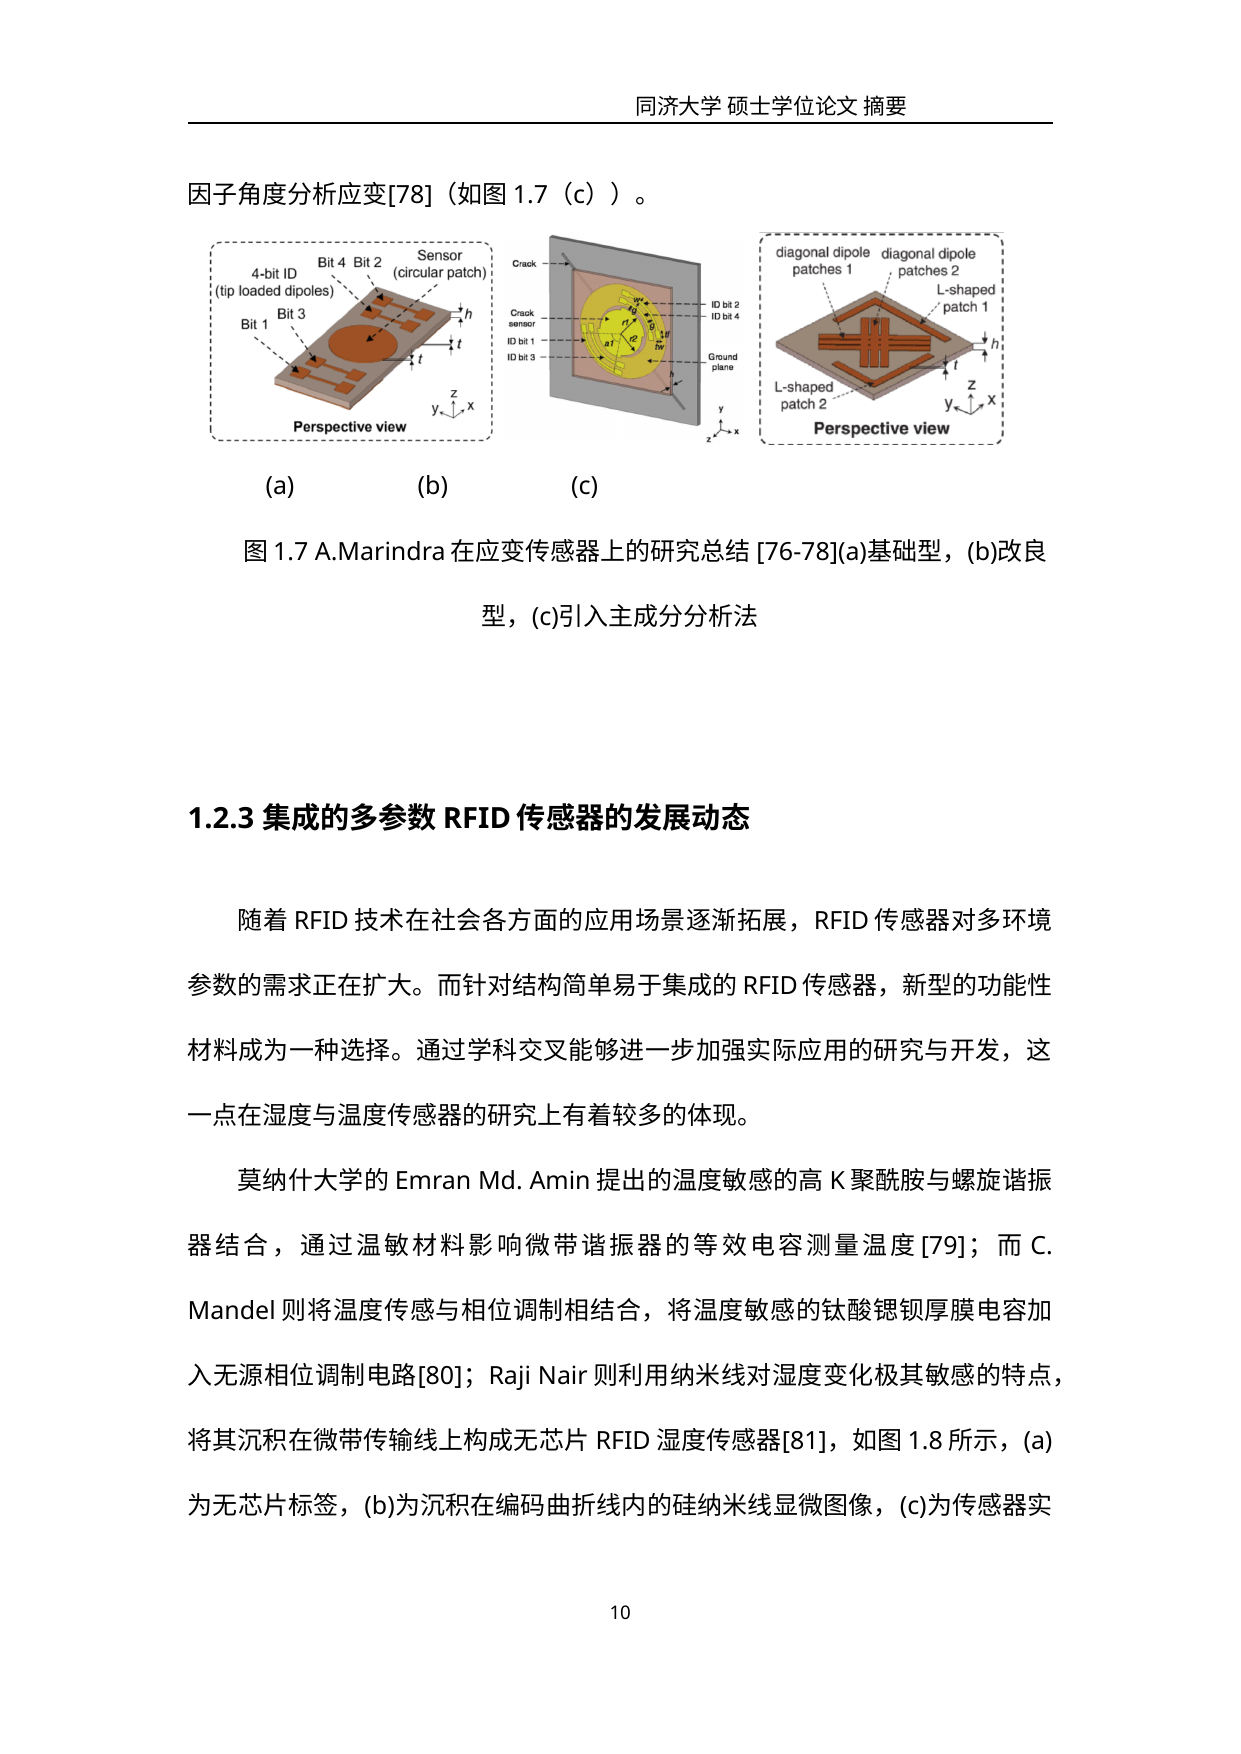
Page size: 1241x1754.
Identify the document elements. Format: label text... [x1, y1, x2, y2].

picture [502, 233, 748, 445]
text 图1.7 A.Marindra在应变传感器上的研究总结 [76-78](a)基础型，(b)改良型，(c)引入主成分分析法 [187, 517, 1053, 647]
text 随着RFID技术在社会各方面的应用场景逐渐拓展，RFID传感器对多环境参数的需求正在扩大。而针对结构简单易于集成的RFID传感器，新型的功能性材料成为一种选择。通过学科交叉能够进一步加强实际应用的研究与开发，这一点在湿度与温度传感器的研究上有着较多的体现。 [187, 886, 1053, 1146]
picture [759, 232, 1004, 445]
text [187, 1146, 1053, 1536]
text (a) (b) (c) [187, 452, 1053, 517]
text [187, 160, 1053, 225]
subtitle 1.2.3 集成的多参数RFID传感器的发展动态 [187, 783, 1053, 848]
picture [200, 237, 498, 445]
